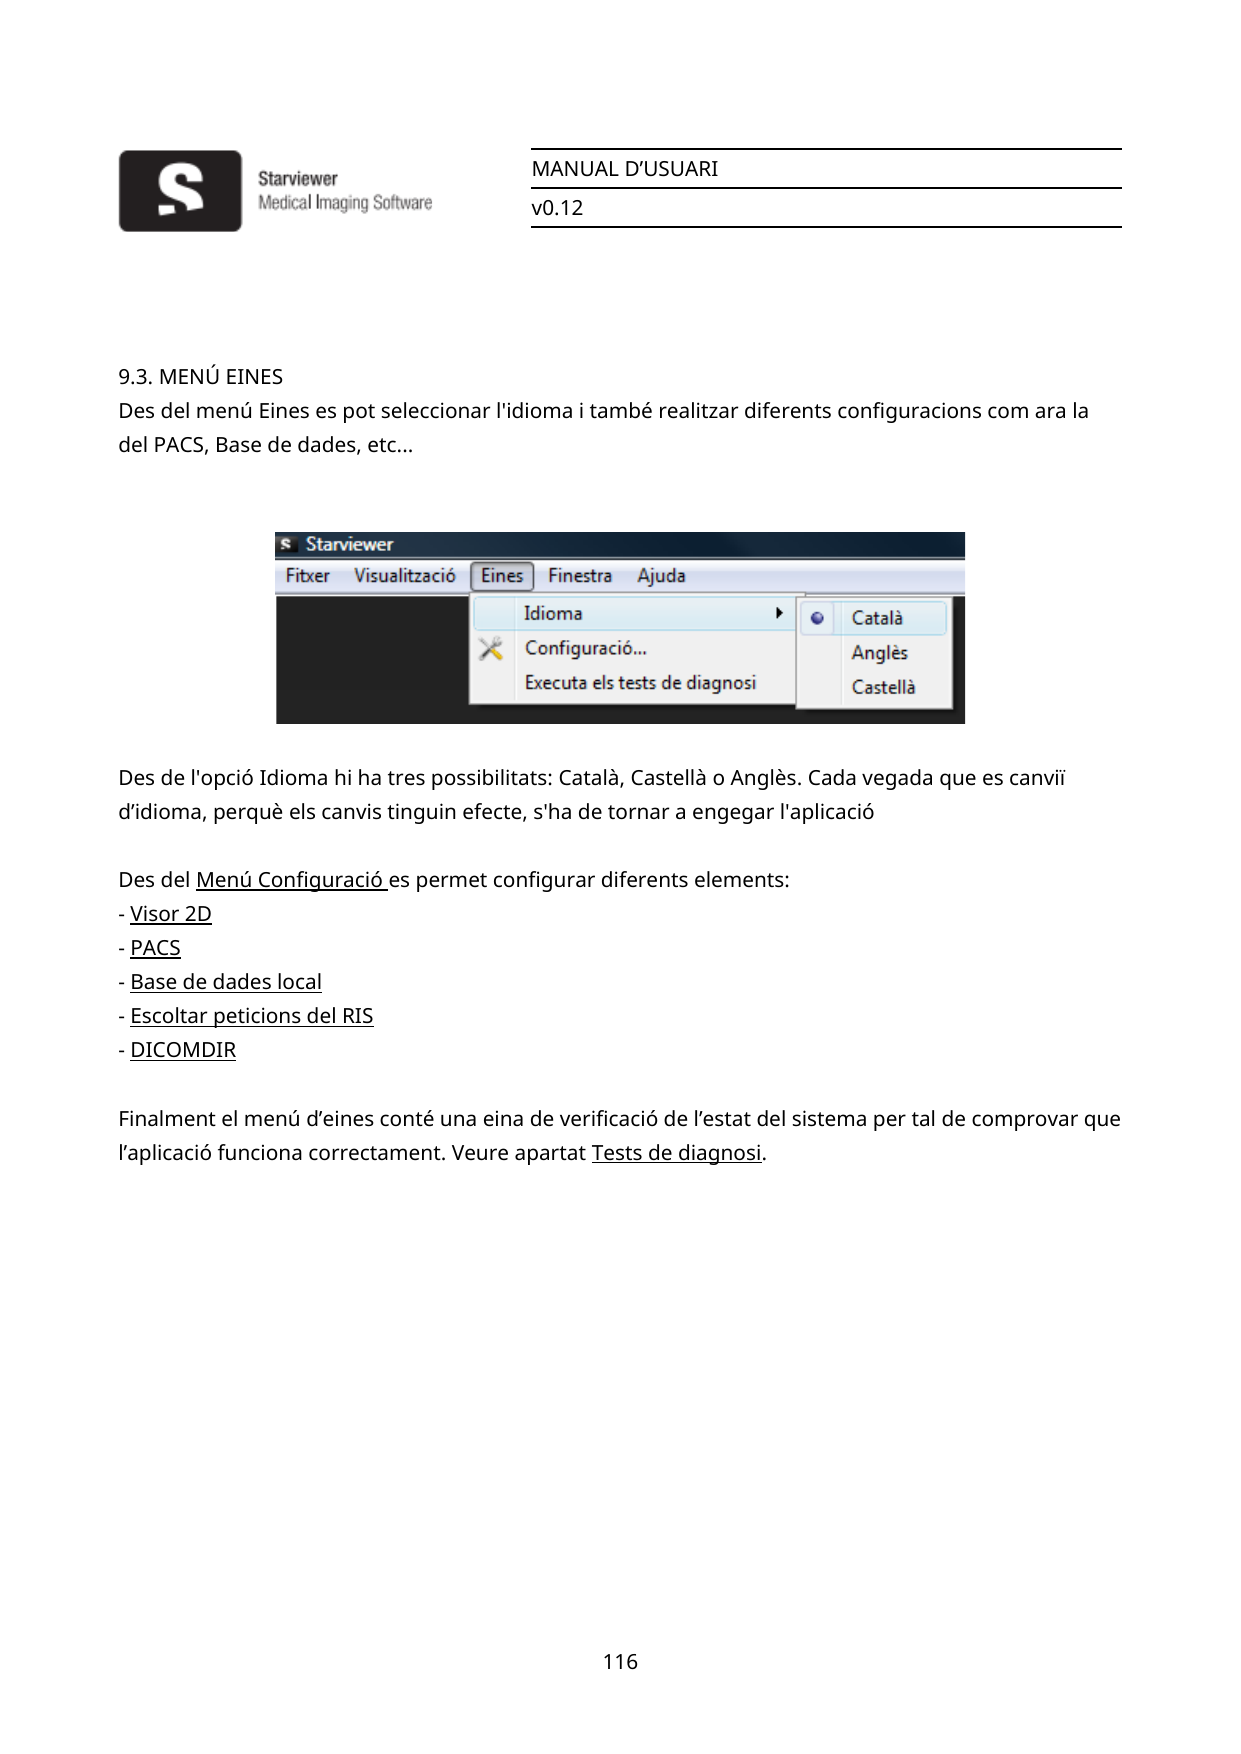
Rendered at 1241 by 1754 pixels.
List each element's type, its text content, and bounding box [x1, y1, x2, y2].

text Des del Menú Configuració es permet configurar diferents elements: [118, 865, 1122, 894]
text Des del menú Eines es pot seleccionar l'idioma i també realitzar diferents configuracions com ara la del PACS, Base de dades, etc... [118, 396, 1122, 459]
subtitle Menú Eines [118, 362, 1122, 391]
text - Visor 2D [118, 899, 1122, 928]
text - Escoltar peticions del RIS [118, 1001, 1122, 1030]
text Des de l'opció Idioma hi ha tres possibilitats: Català, Castellà o Anglès. Cada vegada que es canviï d’idioma, perquè els canvis tinguin efecte, s'ha de tornar a engegar l'aplicació [118, 763, 1122, 826]
text - PACS [118, 933, 1122, 962]
picture [275, 532, 966, 724]
text - DICOMDIR [118, 1036, 1122, 1064]
text Finalment el menú d’eines conté una eina de verificació de l’estat del sistema per tal de comprovar que l’aplicació funciona correctament. Veure apartat Tests de diagnosi. [118, 1104, 1122, 1166]
text - Base de dades local [118, 967, 1122, 996]
